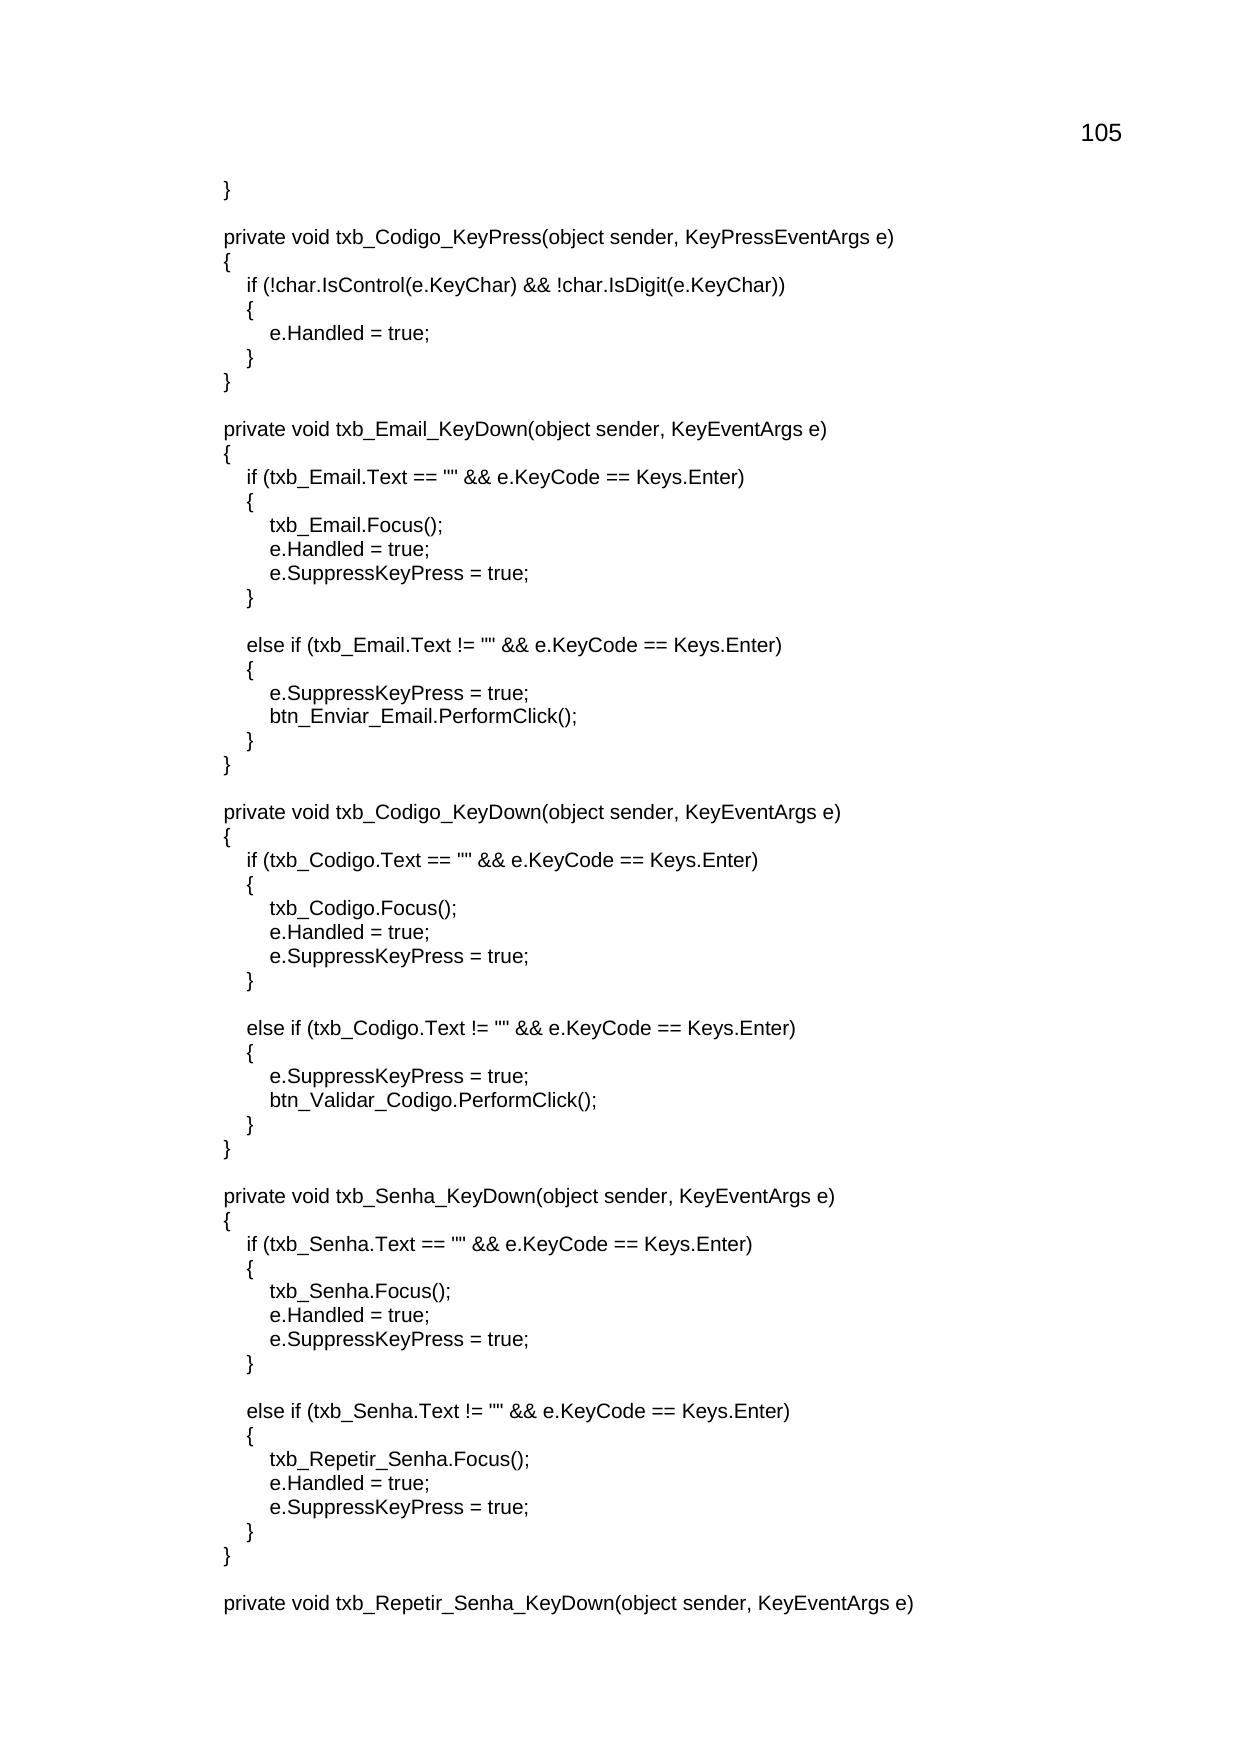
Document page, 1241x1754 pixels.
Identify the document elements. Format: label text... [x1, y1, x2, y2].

text { [177, 1207, 1122, 1231]
text e.Handled = true; [177, 920, 1122, 944]
text { [177, 249, 1122, 273]
text { [177, 824, 1122, 848]
text } [177, 1543, 1122, 1567]
text } [177, 345, 1122, 369]
text txb_Email.Focus(); [177, 513, 1122, 537]
text } [177, 1136, 1122, 1159]
text } [177, 1519, 1122, 1543]
text e.SuppressKeyPress = true; [177, 944, 1122, 968]
text { [177, 1040, 1122, 1064]
text { [177, 297, 1122, 321]
text private void txb_Codigo_KeyPress(object sender, KeyPressEventArgs e) [177, 225, 1122, 249]
text else if (txb_Email.Text != "" && e.KeyCode == Keys.Enter) [177, 632, 1122, 656]
text { [177, 656, 1122, 680]
text } [177, 177, 1122, 201]
text e.SuppressKeyPress = true; [177, 1064, 1122, 1088]
text if (txb_Email.Text == "" && e.KeyCode == Keys.Enter) [177, 465, 1122, 489]
text e.SuppressKeyPress = true; [177, 680, 1122, 704]
text private void txb_Senha_KeyDown(object sender, KeyEventArgs e) [177, 1183, 1122, 1207]
text e.Handled = true; [177, 321, 1122, 345]
text txb_Codigo.Focus(); [177, 896, 1122, 920]
text if (!char.IsControl(e.KeyChar) && !char.IsDigit(e.KeyChar)) [177, 273, 1122, 297]
text e.Handled = true; [177, 1303, 1122, 1327]
text private void txb_Email_KeyDown(object sender, KeyEventArgs e) [177, 417, 1122, 441]
text } [177, 1112, 1122, 1136]
text btn_Enviar_Email.PerformClick(); [177, 704, 1122, 728]
text { [177, 872, 1122, 896]
text txb_Repetir_Senha.Focus(); [177, 1447, 1122, 1471]
text } [177, 968, 1122, 992]
text else if (txb_Codigo.Text != "" && e.KeyCode == Keys.Enter) [177, 1016, 1122, 1040]
text e.SuppressKeyPress = true; [177, 1327, 1122, 1351]
text if (txb_Senha.Text == "" && e.KeyCode == Keys.Enter) [177, 1231, 1122, 1255]
text { [177, 1255, 1122, 1279]
text { [177, 441, 1122, 465]
text } [177, 1351, 1122, 1375]
text private void txb_Repetir_Senha_KeyDown(object sender, KeyEventArgs e) [177, 1591, 1122, 1615]
text txb_Senha.Focus(); [177, 1279, 1122, 1303]
text e.Handled = true; [177, 537, 1122, 561]
text if (txb_Codigo.Text == "" && e.KeyCode == Keys.Enter) [177, 848, 1122, 872]
text { [177, 1423, 1122, 1447]
text e.SuppressKeyPress = true; [177, 1495, 1122, 1519]
text e.SuppressKeyPress = true; [177, 561, 1122, 584]
text { [177, 489, 1122, 513]
text e.Handled = true; [177, 1471, 1122, 1495]
text } [177, 584, 1122, 608]
text private void txb_Codigo_KeyDown(object sender, KeyEventArgs e) [177, 800, 1122, 824]
text btn_Validar_Codigo.PerformClick(); [177, 1088, 1122, 1112]
text } [177, 728, 1122, 752]
text } [177, 752, 1122, 776]
text } [177, 369, 1122, 393]
text else if (txb_Senha.Text != "" && e.KeyCode == Keys.Enter) [177, 1399, 1122, 1423]
